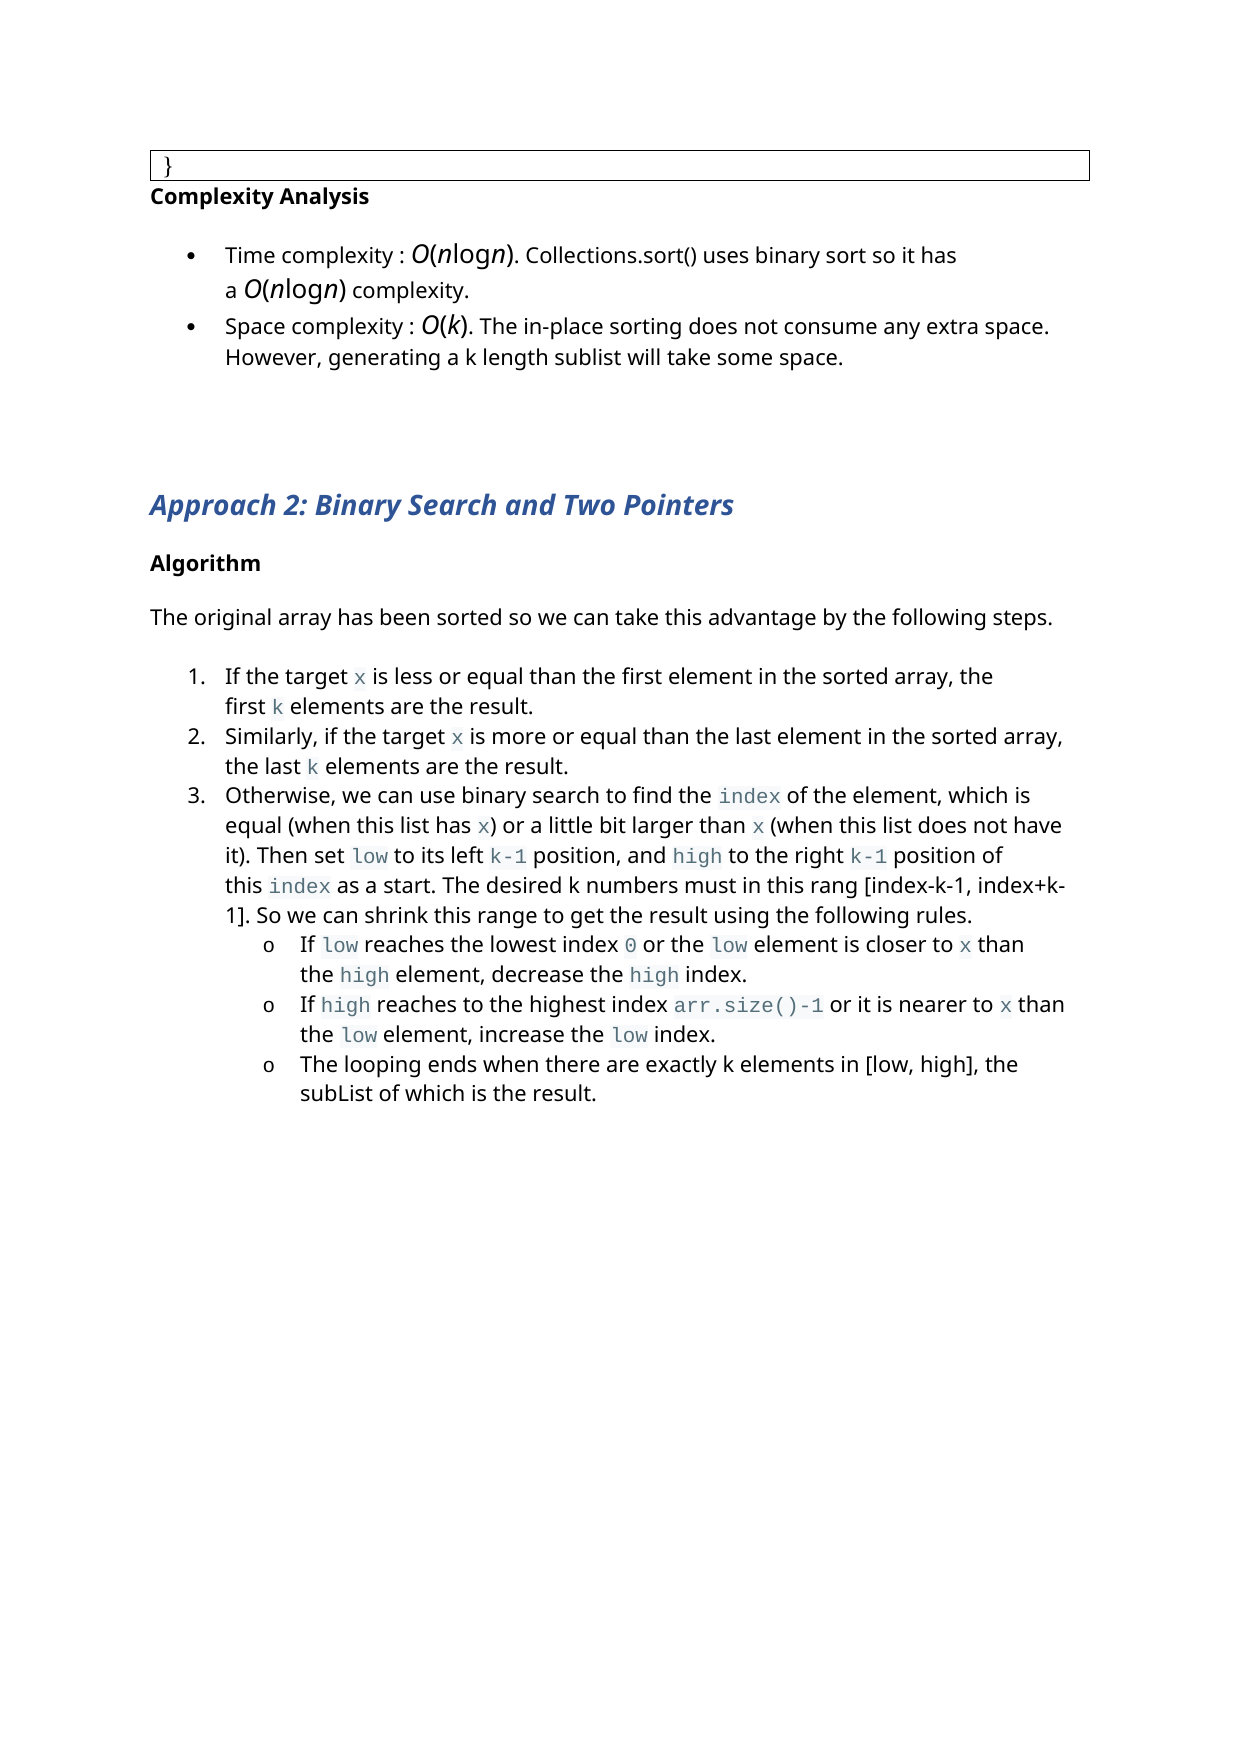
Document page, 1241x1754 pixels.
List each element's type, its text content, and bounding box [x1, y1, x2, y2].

text Algorithm [150, 547, 1090, 577]
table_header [151, 151, 1089, 180]
text Complexity Analysis [150, 181, 1090, 211]
list The looping ends when there are exactly k elements in [low, high], the subList of which is the result. [262, 1048, 1090, 1108]
list Otherwise, we can use binary search to find the index of the element, which is equal (when this list has x) or a little bit larger than x (when this list does not have it). Then set low to its left k-1 position, and high to the right k-1 position of this index as a start. The desired k numbers must in this rang [index-k-1, index+k-1]. So we can shrink this range to get the result using the following rules. [187, 780, 1090, 929]
list Space complexity : O(k). The in-place sorting does not consume any extra space. However, generating a k length sublist will take some space. [187, 307, 1090, 372]
list Similarly, if the target x is more or equal than the last element in the sorted array, the last k elements are the result. [187, 721, 1090, 780]
list If low reaches the lowest index 0 or the low element is closer to x than the high element, decrease the high index. [262, 929, 1090, 989]
list If high reaches to the highest index arr.size()-1 or it is nearer to x than the low element, increase the low index. [262, 989, 1090, 1048]
subtitle Approach 2: Binary Search and Two Pointers [150, 486, 1090, 524]
text The original array has been sorted so we can take this advantage by the following steps. [150, 602, 1090, 632]
list If the target x is less or equal than the first element in the sorted array, the first k elements are the result. [187, 661, 1090, 721]
list Time complexity : O(nlogn). Collections.sort() uses binary sort so it has a O(nlogn) complexity. [187, 236, 1090, 307]
